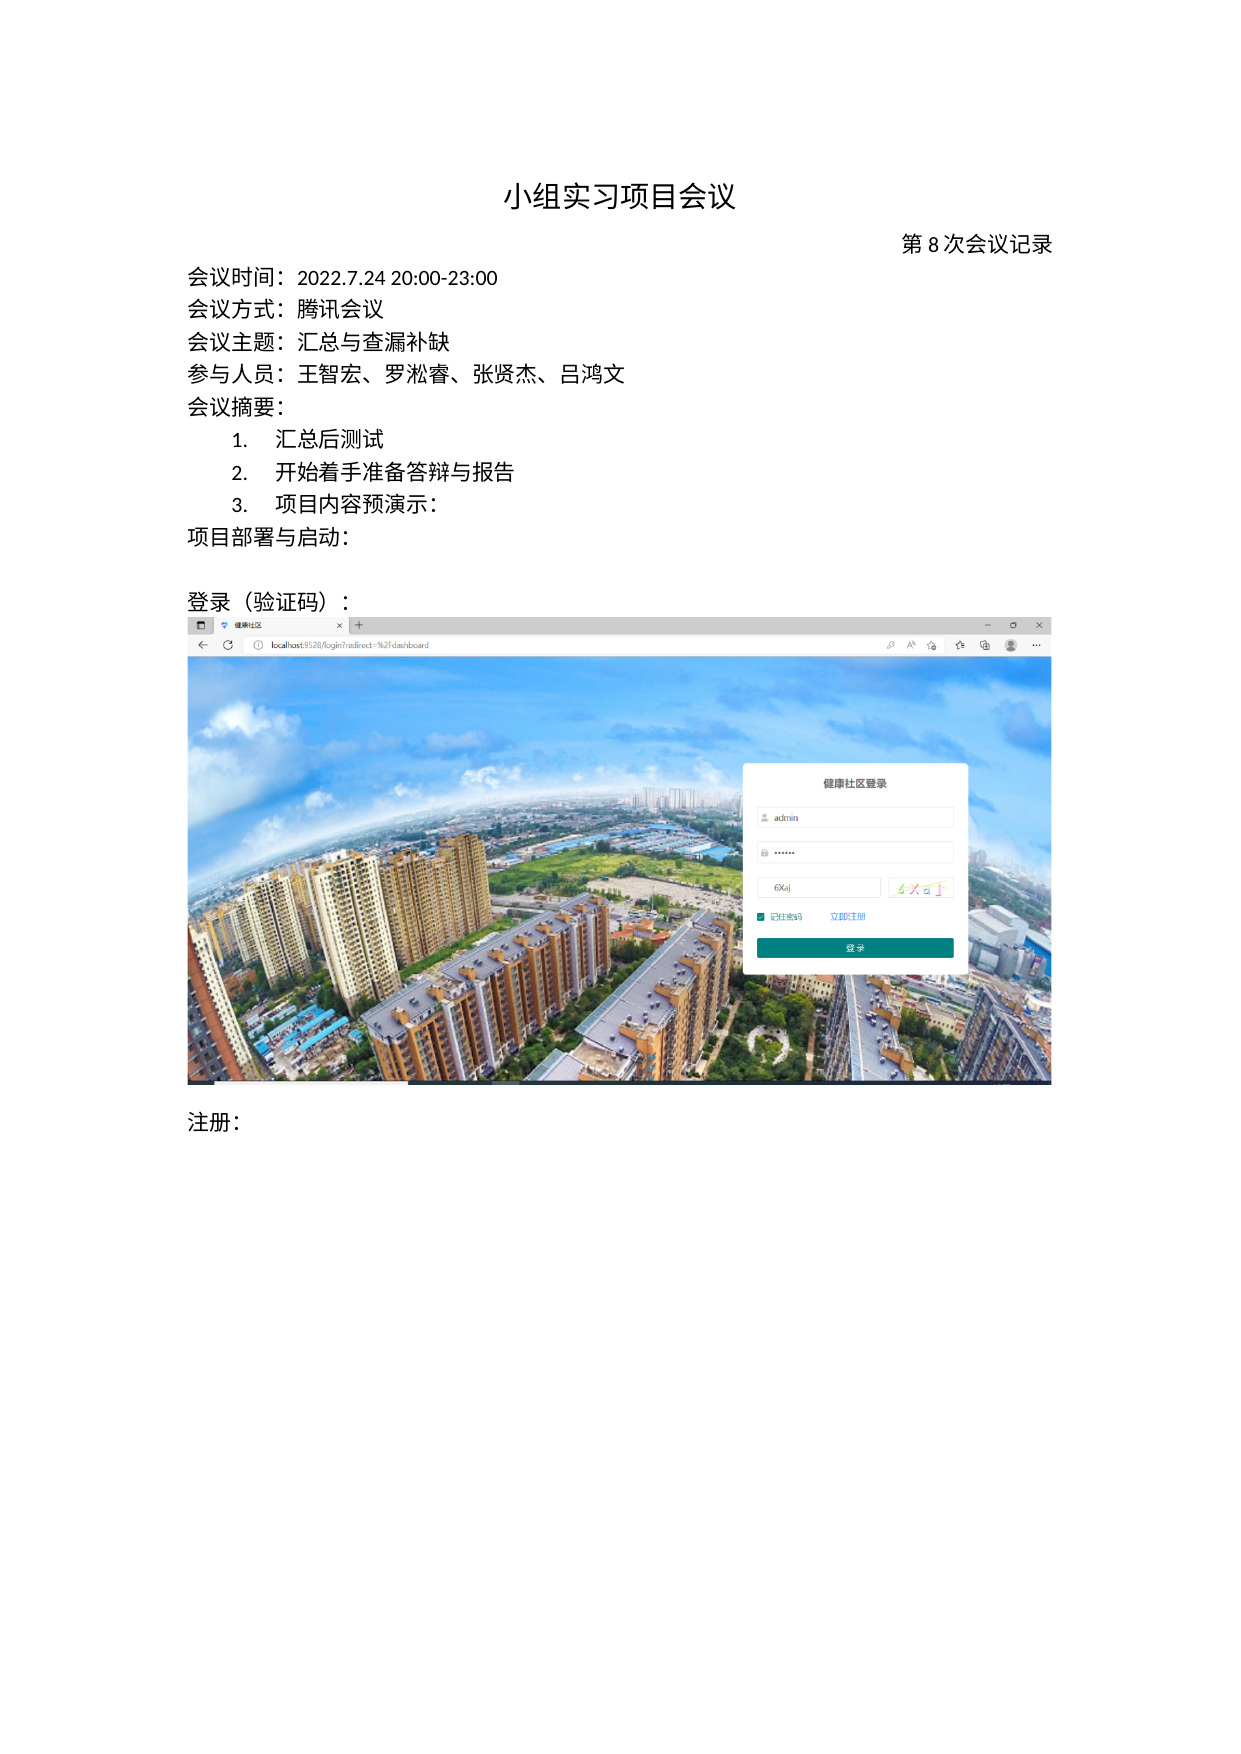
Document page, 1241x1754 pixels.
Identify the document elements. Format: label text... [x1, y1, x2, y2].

text 注册： [187, 1104, 1053, 1137]
text 第8次会议记录 [187, 227, 1053, 259]
list 项目内容预演示： [187, 487, 1053, 519]
text 项目部署与启动： [187, 519, 1053, 552]
list 开始着手准备答辩与报告 [187, 454, 1053, 487]
picture [187, 617, 1052, 1085]
text 小组实习项目会议 [187, 162, 1053, 227]
text 会议主题：汇总与查漏补缺 [187, 324, 1053, 357]
text 登录（验证码）： [187, 584, 1053, 617]
text 参与人员：王智宏、罗淞睿、张贤杰、吕鸿文 [187, 357, 1053, 389]
text 会议方式：腾讯会议 [187, 292, 1053, 324]
text 会议摘要： [187, 389, 1053, 422]
text 会议时间：2022.7.24 20:00-23:00 [187, 259, 1053, 292]
list 汇总后测试 [187, 422, 1053, 454]
